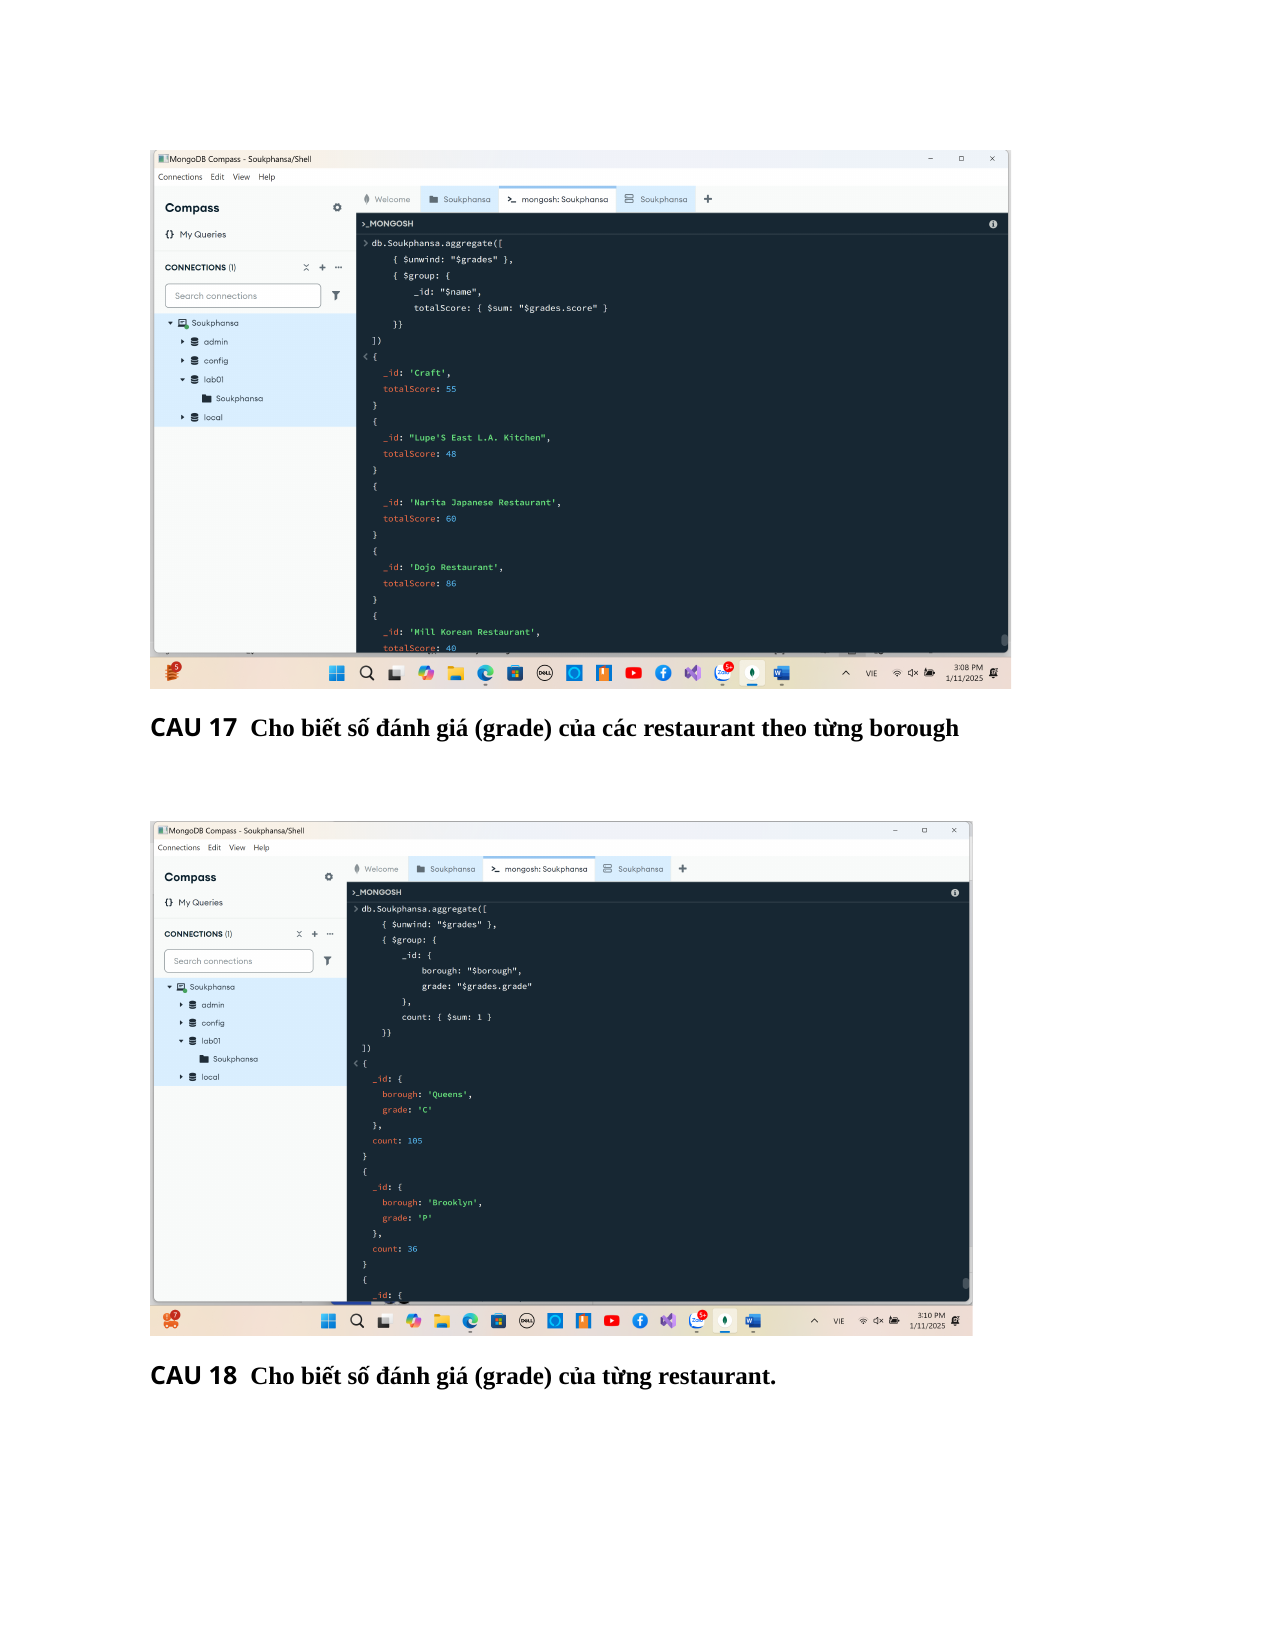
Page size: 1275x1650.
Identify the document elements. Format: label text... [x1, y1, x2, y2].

picture [150, 150, 1012, 689]
text CAU 18 Cho biết số đánh giá (grade) của từng restaurant. [150, 1357, 1125, 1392]
picture [150, 821, 973, 1336]
text CAU 17 Cho biết số đánh giá (grade) của các restaurant theo từng borough [150, 710, 1125, 744]
